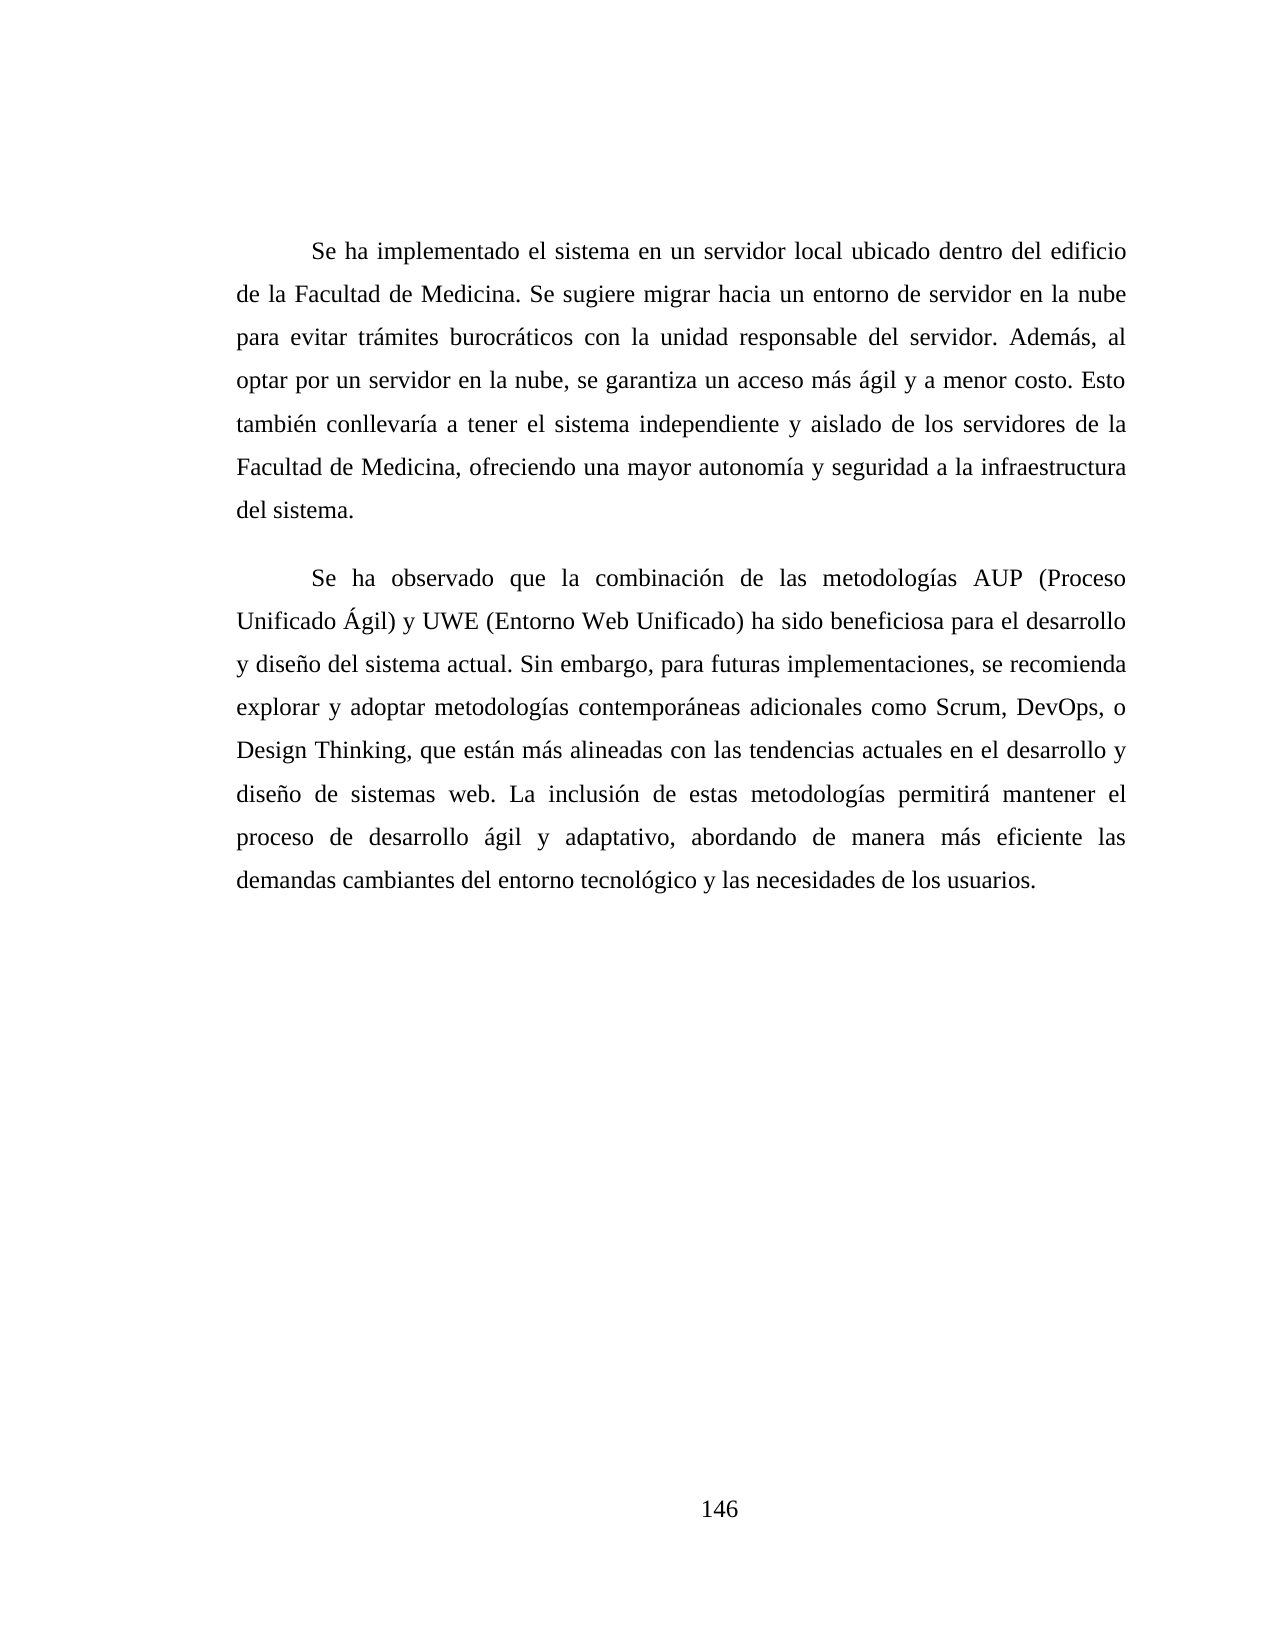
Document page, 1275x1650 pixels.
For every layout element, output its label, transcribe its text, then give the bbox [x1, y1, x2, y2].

text Se ha observado que la combinación de las metodologías AUP (Proceso Unificado Ágil) y UWE (Entorno Web Unificado) ha sido beneficiosa para el desarrollo y diseño del sistema actual. Sin embargo, para futuras implementaciones, se recomienda explorar y adoptar metodologías contemporáneas adicionales como Scrum, DevOps, o Design Thinking, que están más alineadas con las tendencias actuales en el desarrollo y diseño de sistemas web. La inclusión de estas metodologías permitirá mantener el proceso de desarrollo ágil y adaptativo, abordando de manera más eficiente las demandas cambiantes del entorno tecnológico y las necesidades de los usuarios. [236, 563, 1127, 894]
text Se ha implementado el sistema en un servidor local ubicado dentro del edificio de la Facultad de Medicina. Se sugiere migrar hacia un entorno de servidor en la nube para evitar trámites burocráticos con la unidad responsable del servidor. Además, al optar por un servidor en la nube, se garantiza un acceso más ágil y a menor costo. Esto también conllevaría a tener el sistema independiente y aislado de los servidores de la Facultad de Medicina, ofreciendo una mayor autonomía y seguridad a la infraestructura del sistema. [236, 236, 1127, 524]
